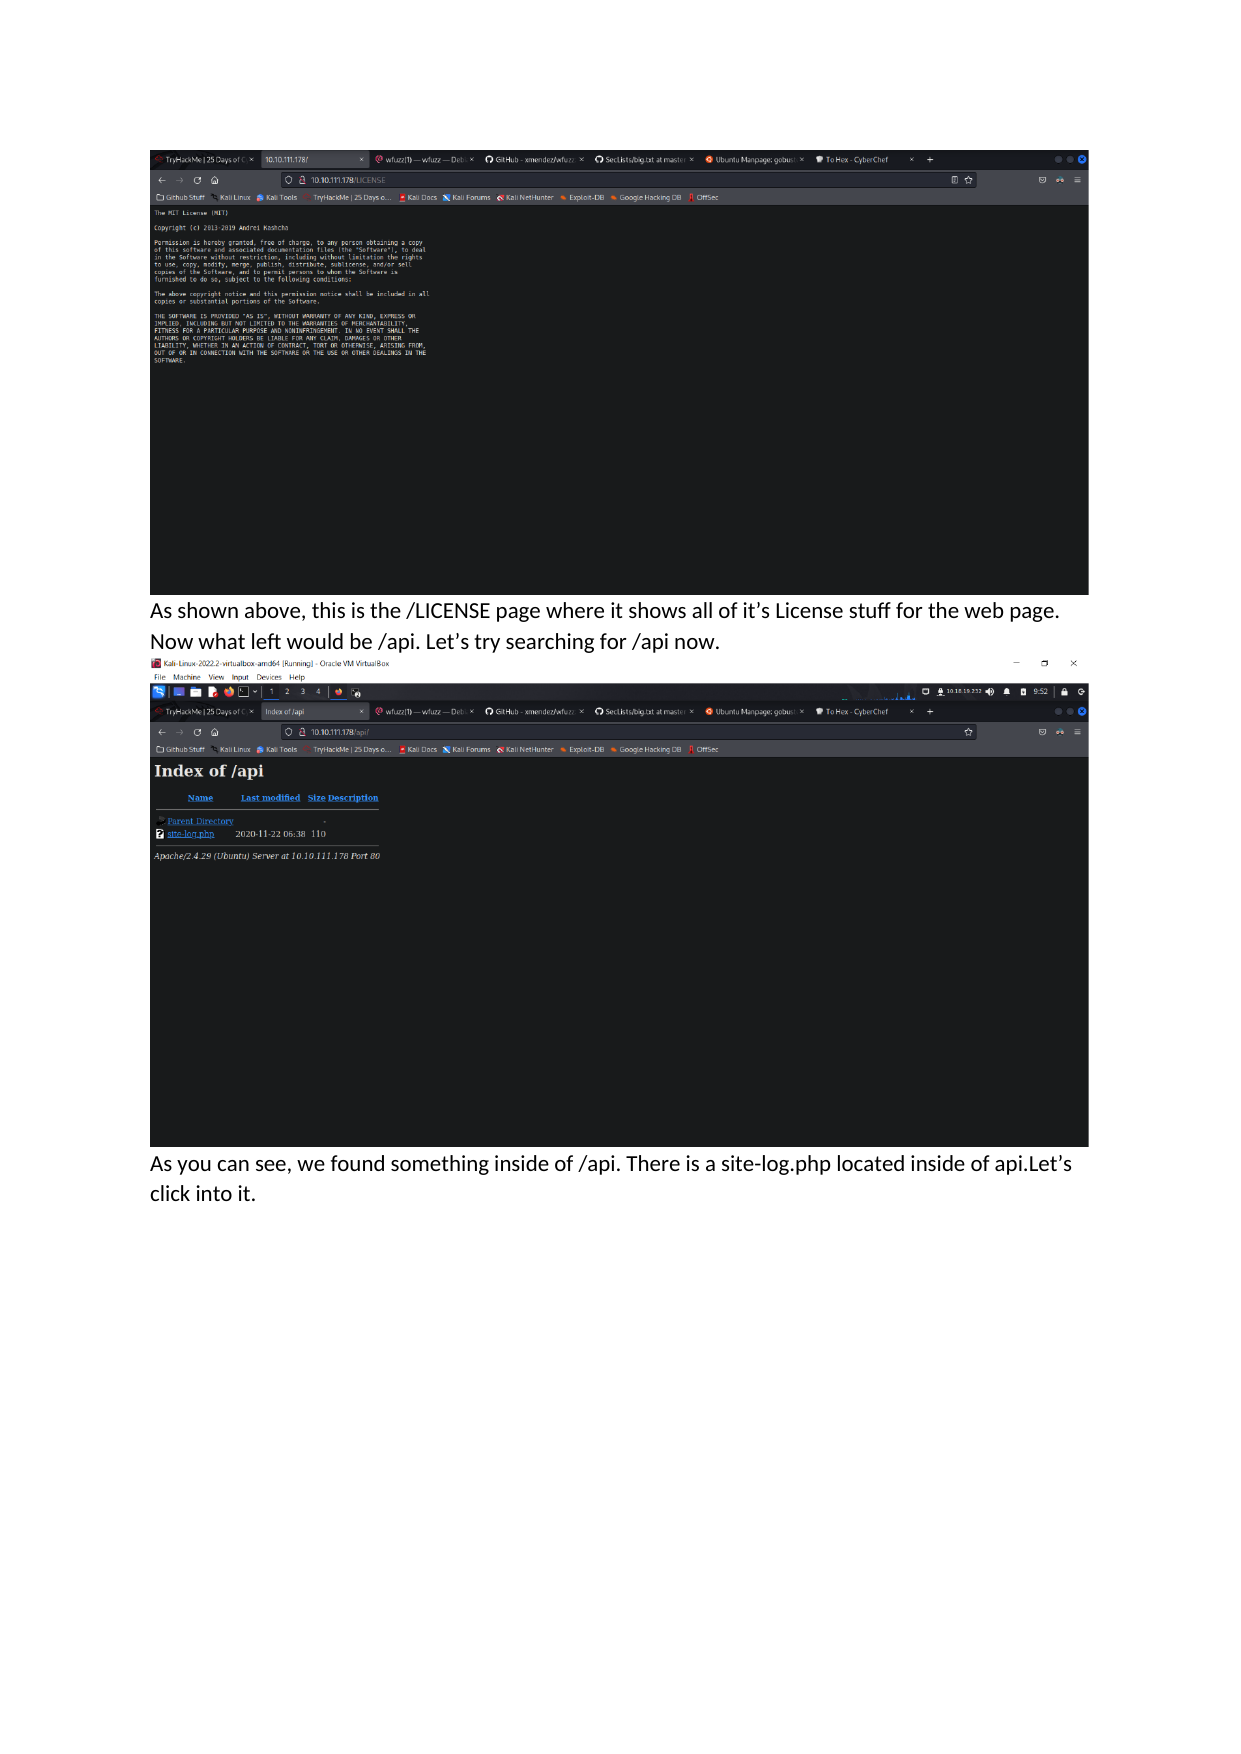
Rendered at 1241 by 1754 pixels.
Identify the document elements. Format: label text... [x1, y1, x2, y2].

picture [150, 150, 1089, 595]
picture [150, 657, 1089, 1147]
